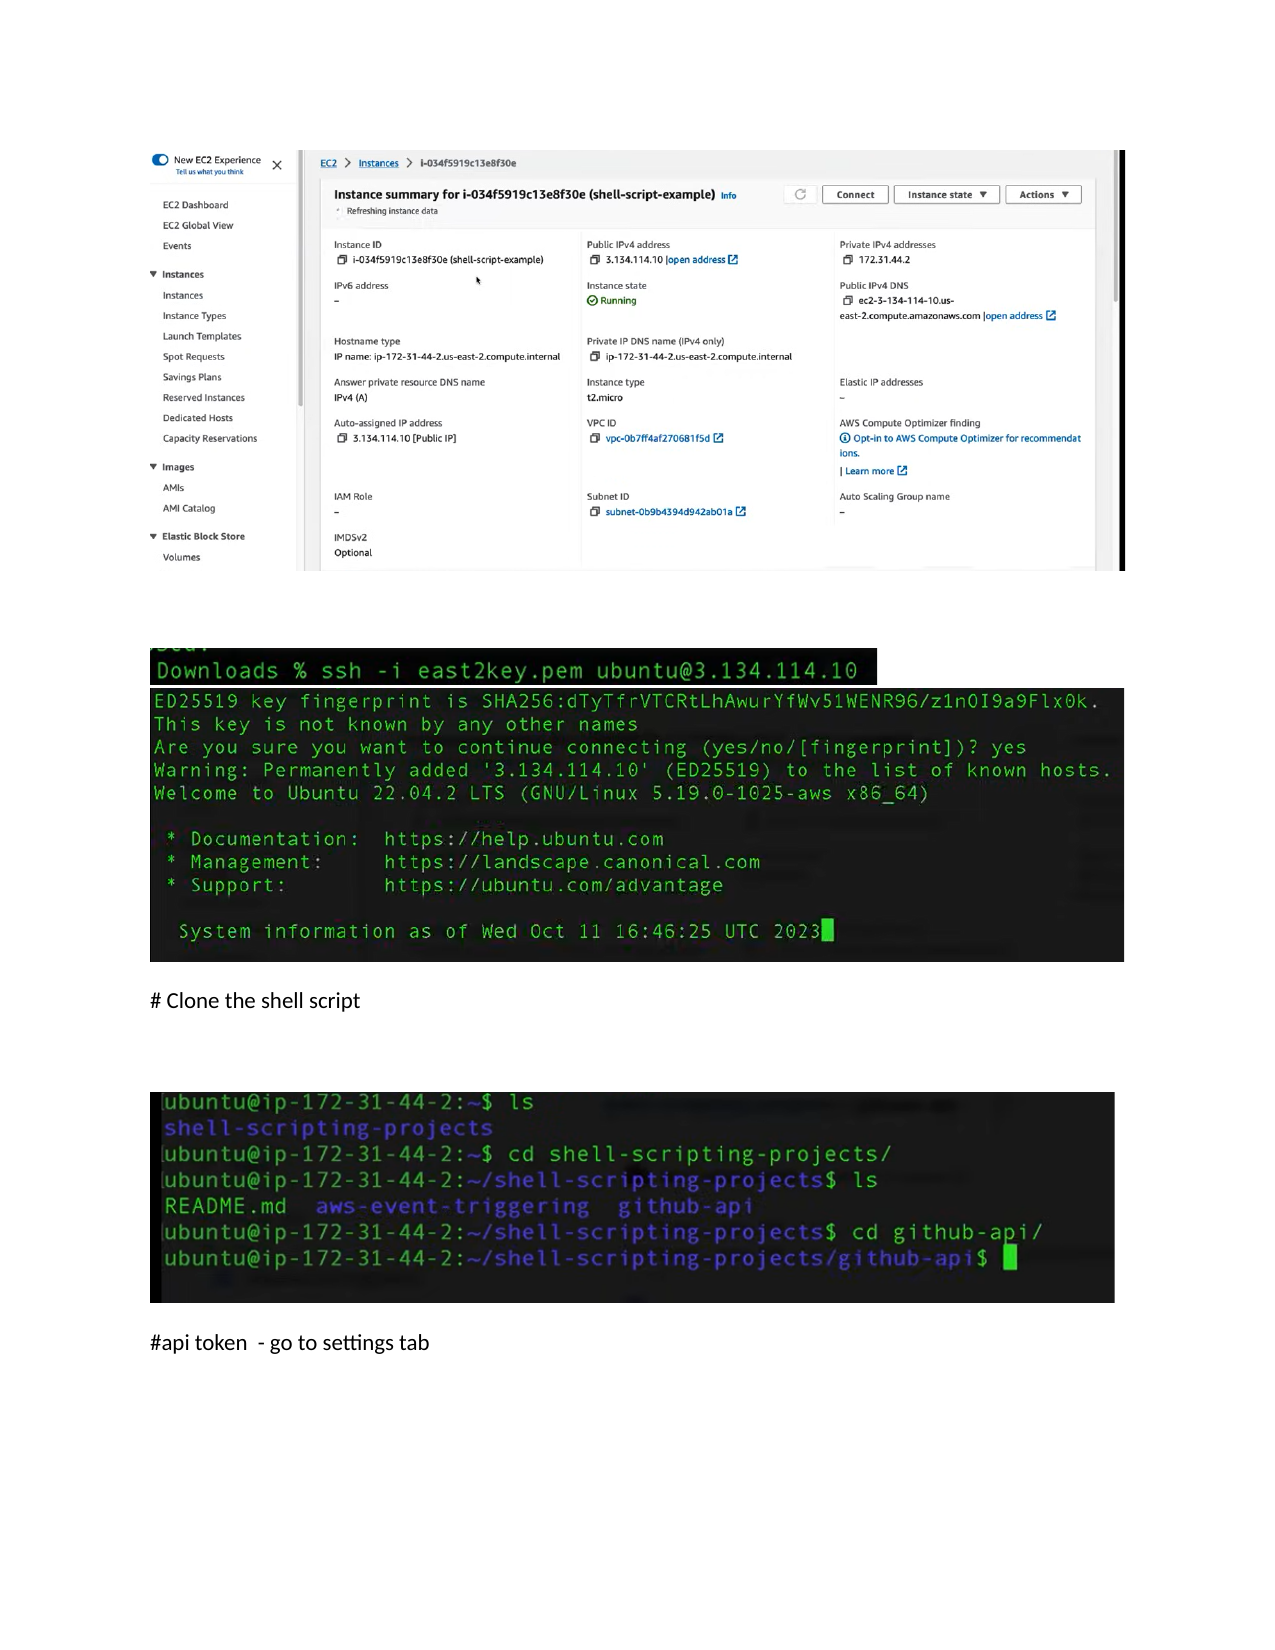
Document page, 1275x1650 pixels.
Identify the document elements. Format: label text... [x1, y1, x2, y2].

picture [150, 150, 1125, 571]
picture [150, 1092, 1115, 1303]
text #api token - go to settings tab [150, 1328, 1125, 1356]
picture [150, 688, 1125, 962]
text # Clone the shell script [150, 986, 1125, 1014]
picture [150, 648, 878, 685]
